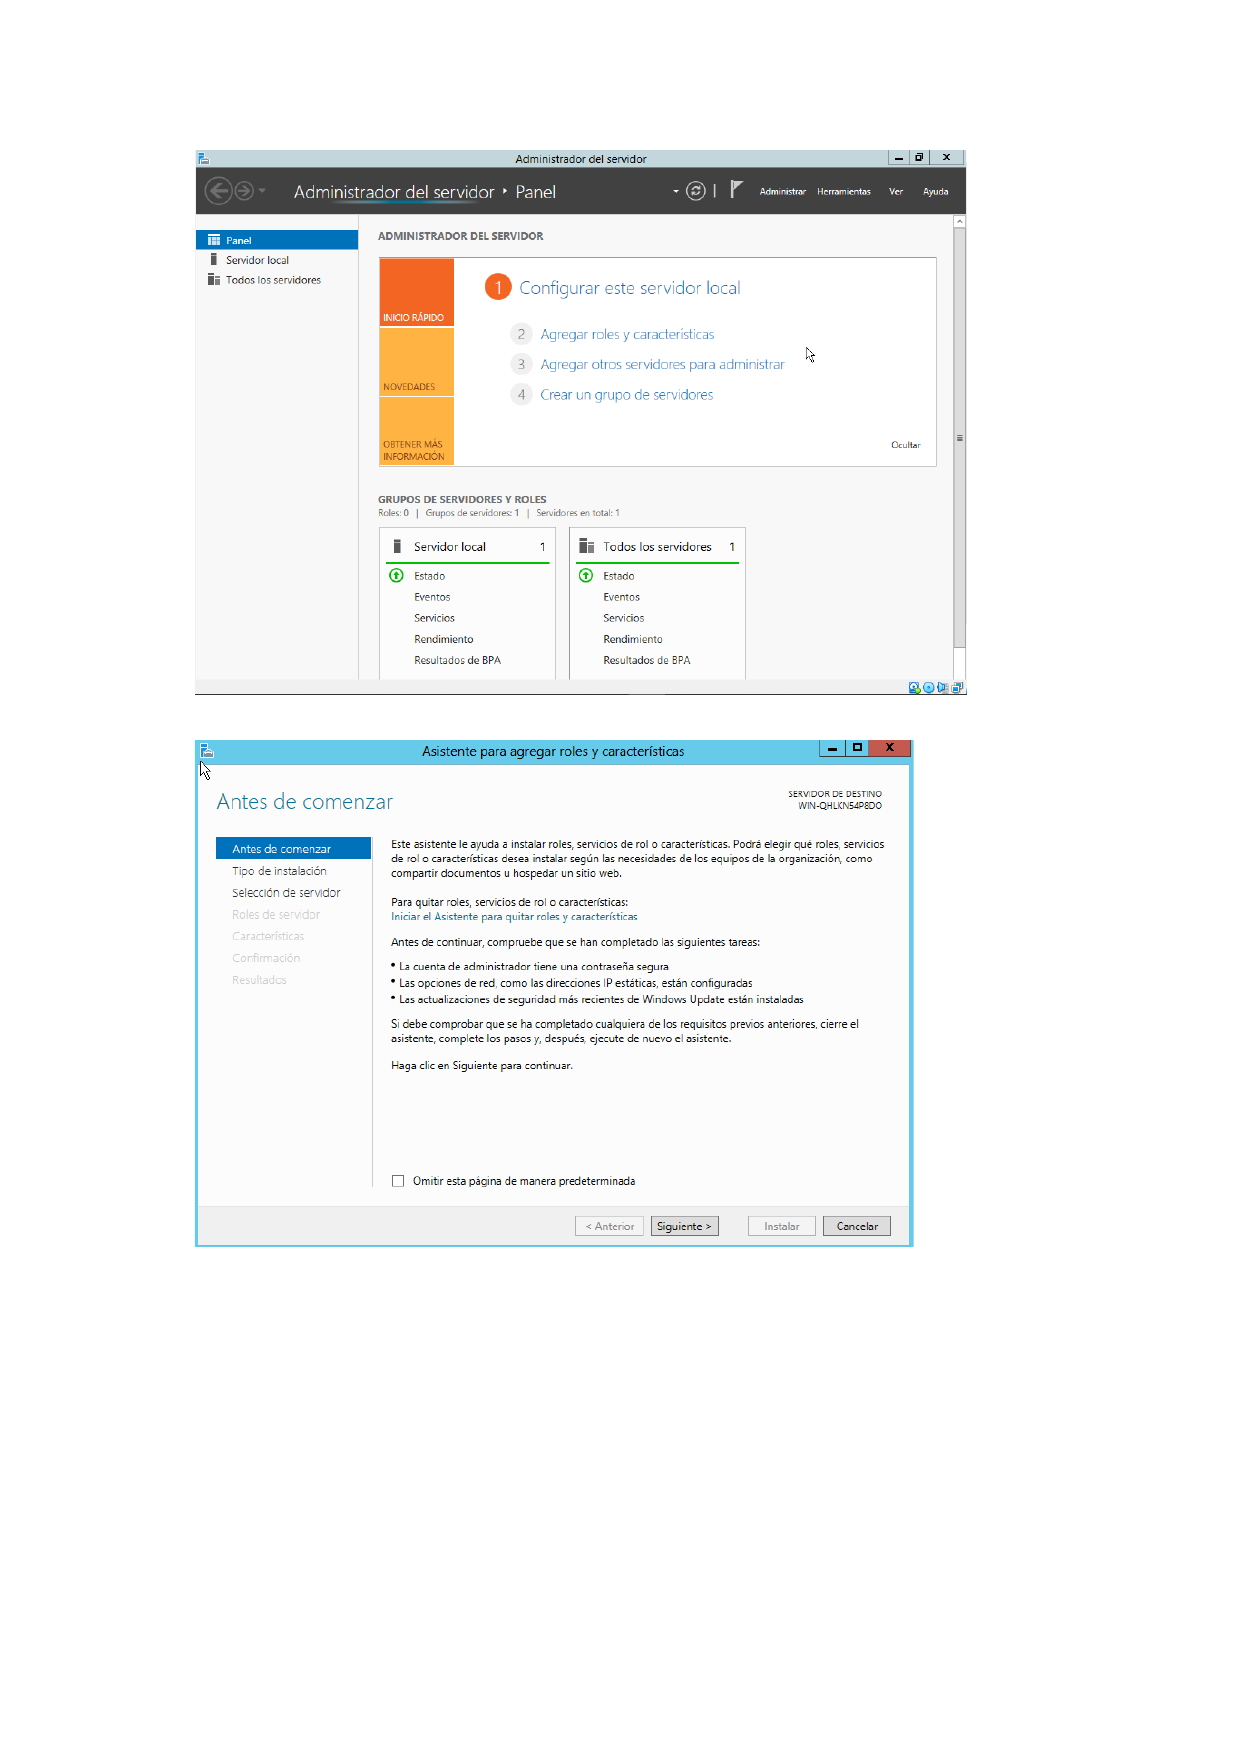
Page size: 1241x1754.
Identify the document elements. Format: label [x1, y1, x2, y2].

picture [195, 150, 967, 695]
picture [194, 740, 914, 1247]
